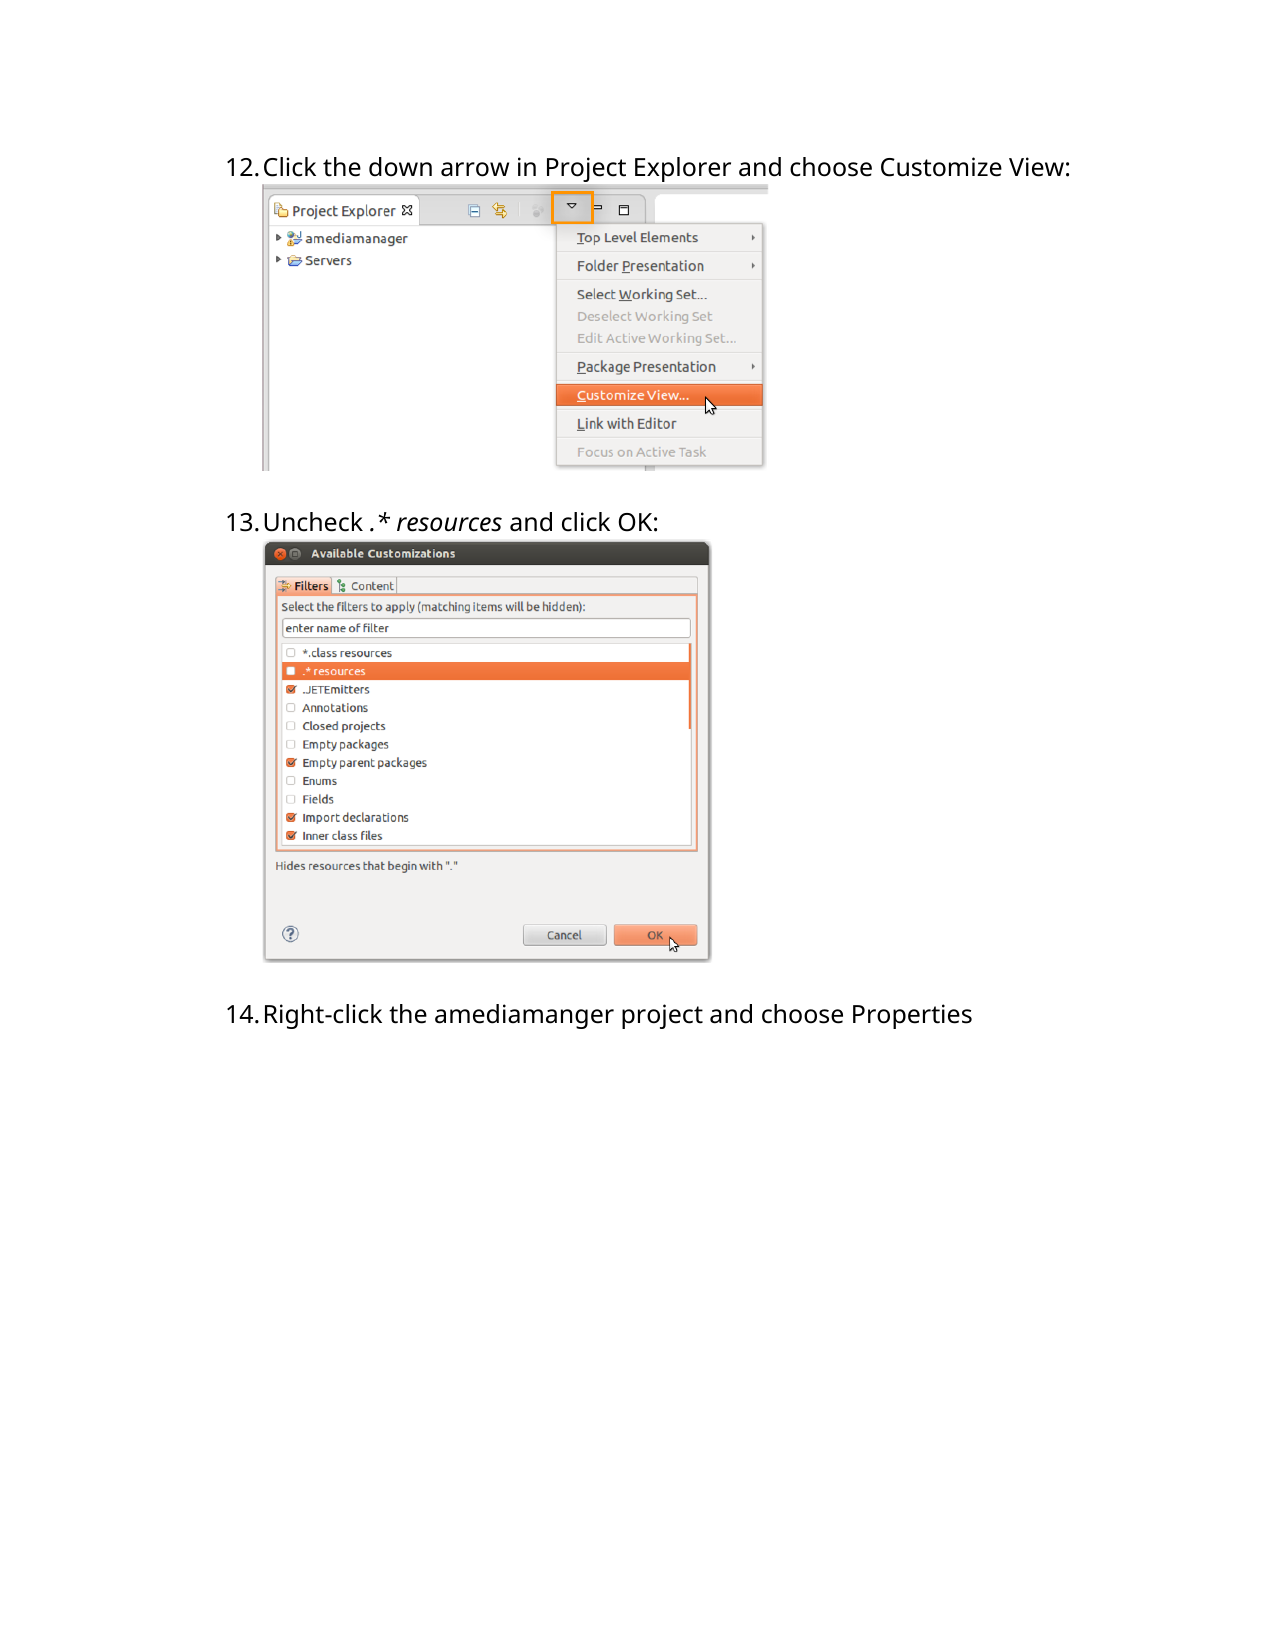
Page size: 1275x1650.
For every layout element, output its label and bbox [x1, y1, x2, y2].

picture [262, 184, 769, 471]
picture [262, 538, 713, 963]
